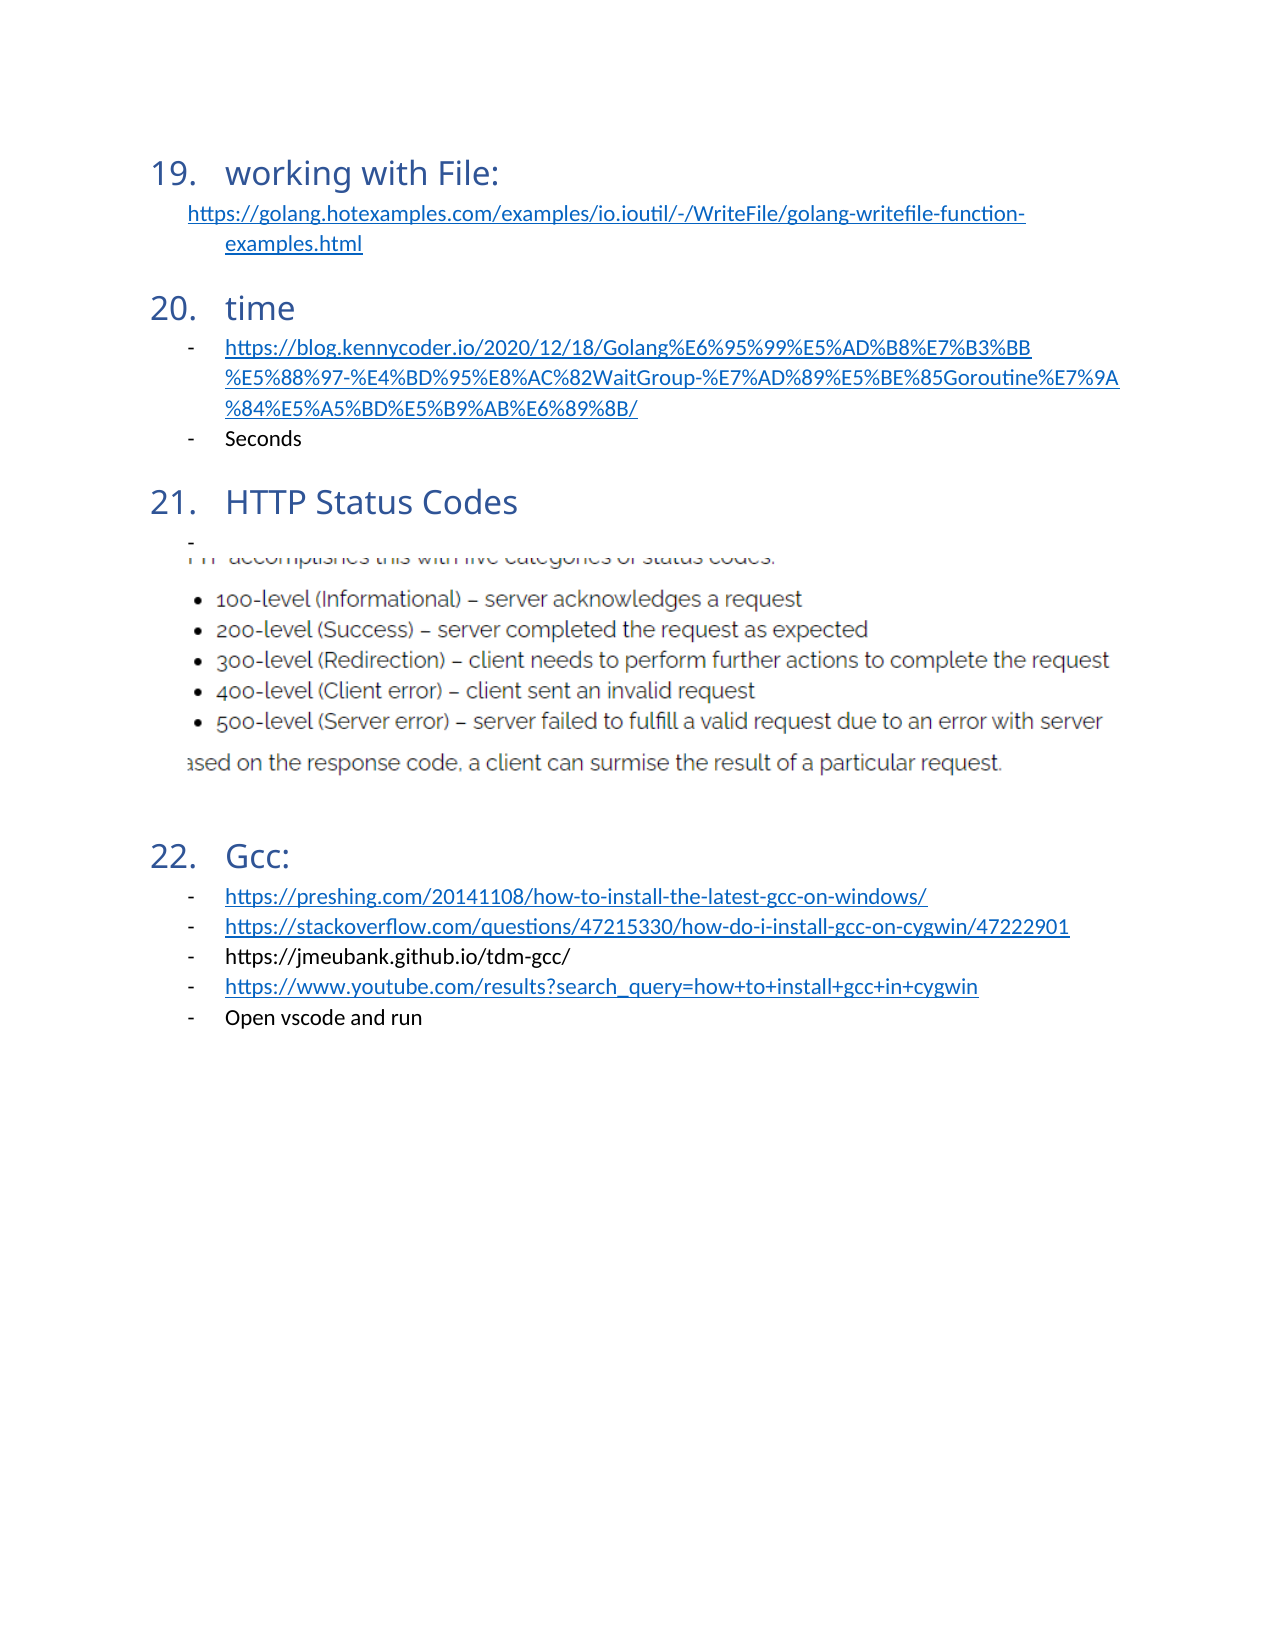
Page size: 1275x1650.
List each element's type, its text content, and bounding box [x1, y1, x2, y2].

list Open vscode and run [187, 1003, 1125, 1031]
list https://stackoverflow.com/questions/47215330/how-do-i-install-gcc-on-cygwin/47222901 [187, 912, 1125, 940]
list https://blog.kennycoder.io/2020/12/18/Golang%E6%95%99%E5%AD%B8%E7%B3%BB%E5%88%97-%E4%BD%95%E8%AC%82WaitGroup-%E7%AD%89%E5%BE%85Goroutine%E7%9A%84%E5%A5%BD%E5%B9%AB%E6%89%8B/ [187, 333, 1125, 422]
list https://www.youtube.com/results?search_query=how+to+install+gcc+in+cygwin [187, 972, 1125, 1001]
subtitle working with File: [150, 150, 1125, 195]
picture [187, 558, 1163, 806]
list https://preshing.com/20141108/how-to-install-the-latest-gcc-on-windows/ [187, 882, 1125, 910]
subtitle HTTP Status Codes [150, 479, 1125, 524]
subtitle time [150, 284, 1125, 330]
list https://jmeubank.github.io/tdm-gcc/ [187, 942, 1125, 970]
list Seconds [187, 424, 1125, 452]
subtitle Gcc: [150, 833, 1125, 878]
list https://golang.hotexamples.com/examples/io.ioutil/-/WriteFile/golang-writefile-function-examples.html [187, 199, 1125, 257]
